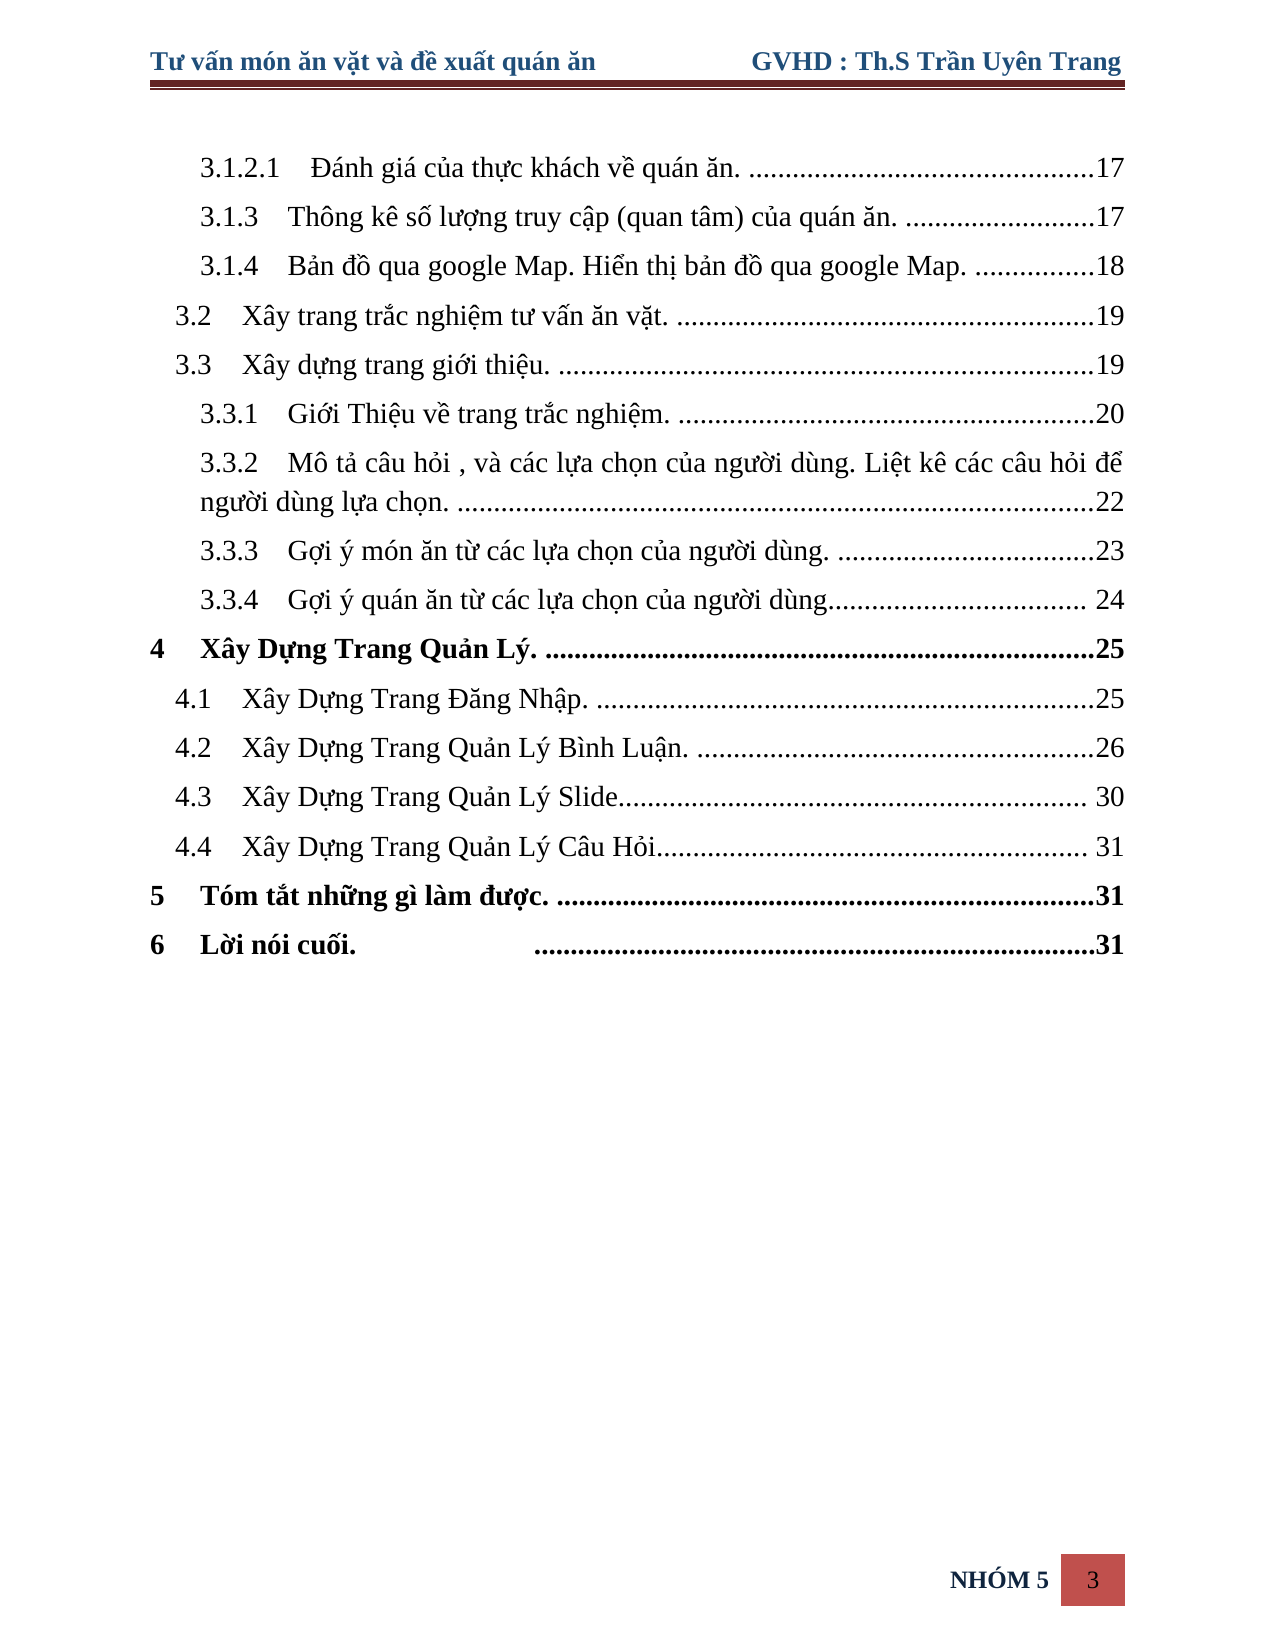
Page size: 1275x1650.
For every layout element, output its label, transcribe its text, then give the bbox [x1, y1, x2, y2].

text 3.3.1 Giới Thiệu về trang trắc nghiệm. 20 [200, 396, 1125, 430]
text 3.1.2.1 Đánh giá của thực khách về quán ăn. 17 [200, 150, 1125, 183]
text 4.1 Xây Dựng Trang Đăng Nhập. 25 [175, 681, 1125, 714]
text 6 Lời nói cuối. 31 [150, 927, 1125, 961]
text 4 Xây Dựng Trang Quản Lý. 25 [150, 632, 1125, 665]
text 4.3 Xây Dựng Trang Quản Lý Slide. 30 [175, 779, 1125, 813]
text 4.2 Xây Dựng Trang Quản Lý Bình Luận. 26 [175, 730, 1125, 764]
text 3.2 Xây trang trắc nghiệm tư vấn ăn vặt. 19 [175, 298, 1125, 331]
text 3.3.4 Gợi ý quán ăn từ các lựa chọn của người dùng. 24 [200, 582, 1125, 616]
text 3.1.3 Thông kê số lượng truy cập (quan tâm) của quán ăn. 17 [200, 199, 1125, 233]
text 3.3.2 Mô tả câu hỏi , và các lựa chọn của người dùng. Liệt kê các câu hỏi để người dùng lựa chọn. 22 [200, 446, 1125, 518]
text 3.1.4 Bản đồ qua google Map. Hiển thị bản đồ qua google Map. 18 [200, 248, 1125, 282]
text 4.4 Xây Dựng Trang Quản Lý Câu Hỏi . 31 [175, 829, 1125, 862]
text 3.3.3 Gợi ý món ăn từ các lựa chọn của người dùng. 23 [200, 533, 1125, 567]
text 5 Tóm tắt những gì làm được. 31 [150, 878, 1125, 912]
text 3.3 Xây dựng trang giới thiệu. 19 [175, 347, 1125, 381]
